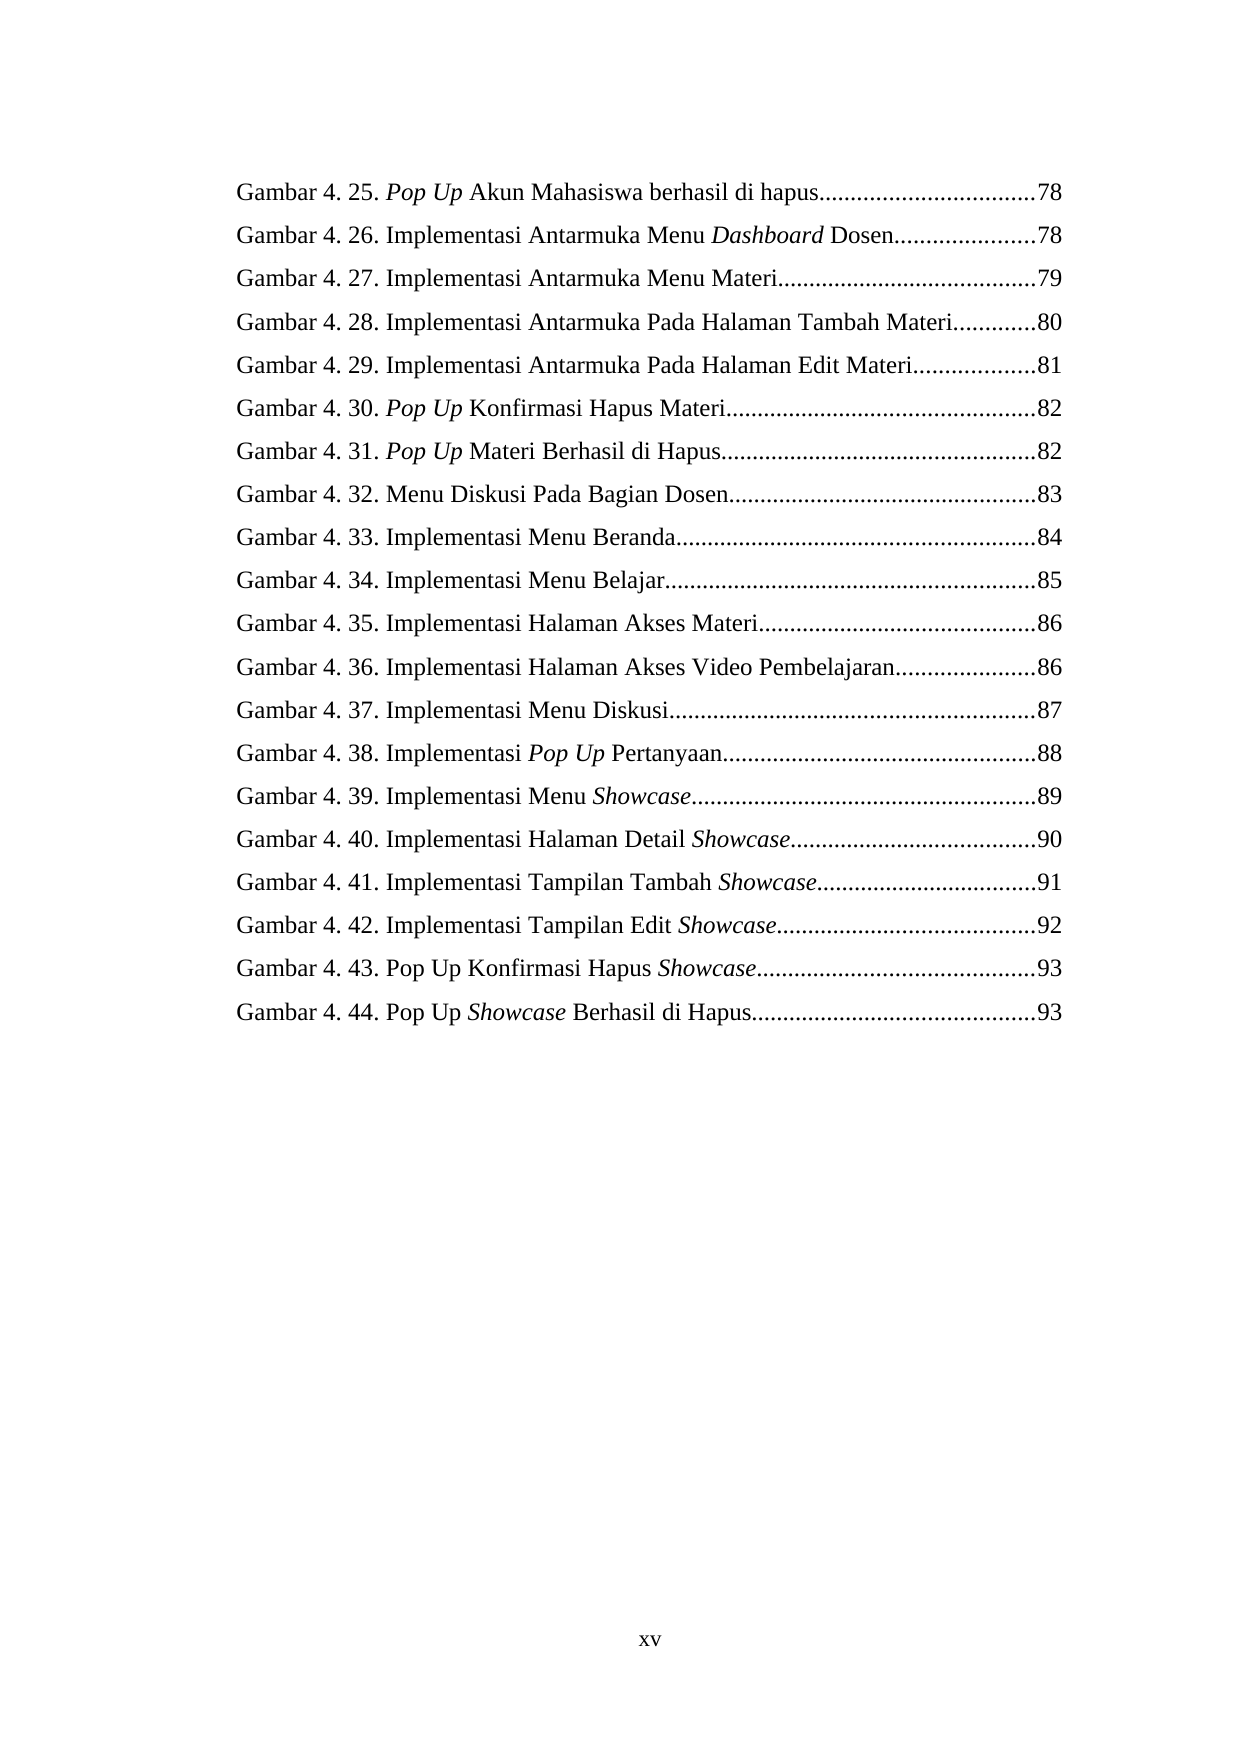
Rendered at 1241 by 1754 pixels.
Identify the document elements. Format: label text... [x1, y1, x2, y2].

text Gambar 4. 44. Pop Up Showcase Berhasil di Hapus 93 [236, 997, 1063, 1025]
text Gambar 4. 30. Pop Up Konfirmasi Hapus Materi 82 [236, 393, 1063, 422]
text Gambar 4. 29. Implementasi Antarmuka Pada Halaman Edit Materi 81 [236, 350, 1063, 378]
text Gambar 4. 35. Implementasi Halaman Akses Materi 86 [236, 608, 1063, 637]
text Gambar 4. 42. Implementasi Tampilan Edit Showcase 92 [236, 910, 1063, 939]
text Gambar 4. 39. Implementasi Menu Showcase 89 [236, 781, 1063, 810]
text Gambar 4. 25. Pop Up Akun Mahasiswa berhasil di hapus 78 [236, 177, 1063, 206]
text Gambar 4. 33. Implementasi Menu Beranda 84 [236, 522, 1063, 551]
text Gambar 4. 28. Implementasi Antarmuka Pada Halaman Tambah Materi 80 [236, 307, 1063, 335]
text Gambar 4. 40. Implementasi Halaman Detail Showcase 90 [236, 824, 1063, 853]
text Gambar 4. 32. Menu Diskusi Pada Bagian Dosen 83 [236, 479, 1063, 508]
text Gambar 4. 34. Implementasi Menu Belajar 85 [236, 565, 1063, 594]
text Gambar 4. 43. Pop Up Konfirmasi Hapus Showcase 93 [236, 953, 1063, 982]
text Gambar 4. 31. Pop Up Materi Berhasil di Hapus 82 [236, 436, 1063, 465]
text Gambar 4. 26. Implementasi Antarmuka Menu Dashboard Dosen 78 [236, 220, 1063, 249]
text Gambar 4. 36. Implementasi Halaman Akses Video Pembelajaran 86 [236, 652, 1063, 680]
text Gambar 4. 37. Implementasi Menu Diskusi 87 [236, 695, 1063, 723]
text Gambar 4. 27. Implementasi Antarmuka Menu Materi 79 [236, 263, 1063, 292]
text Gambar 4. 38. Implementasi Pop Up Pertanyaan 88 [236, 738, 1063, 767]
text Gambar 4. 41. Implementasi Tampilan Tambah Showcase 91 [236, 867, 1063, 896]
